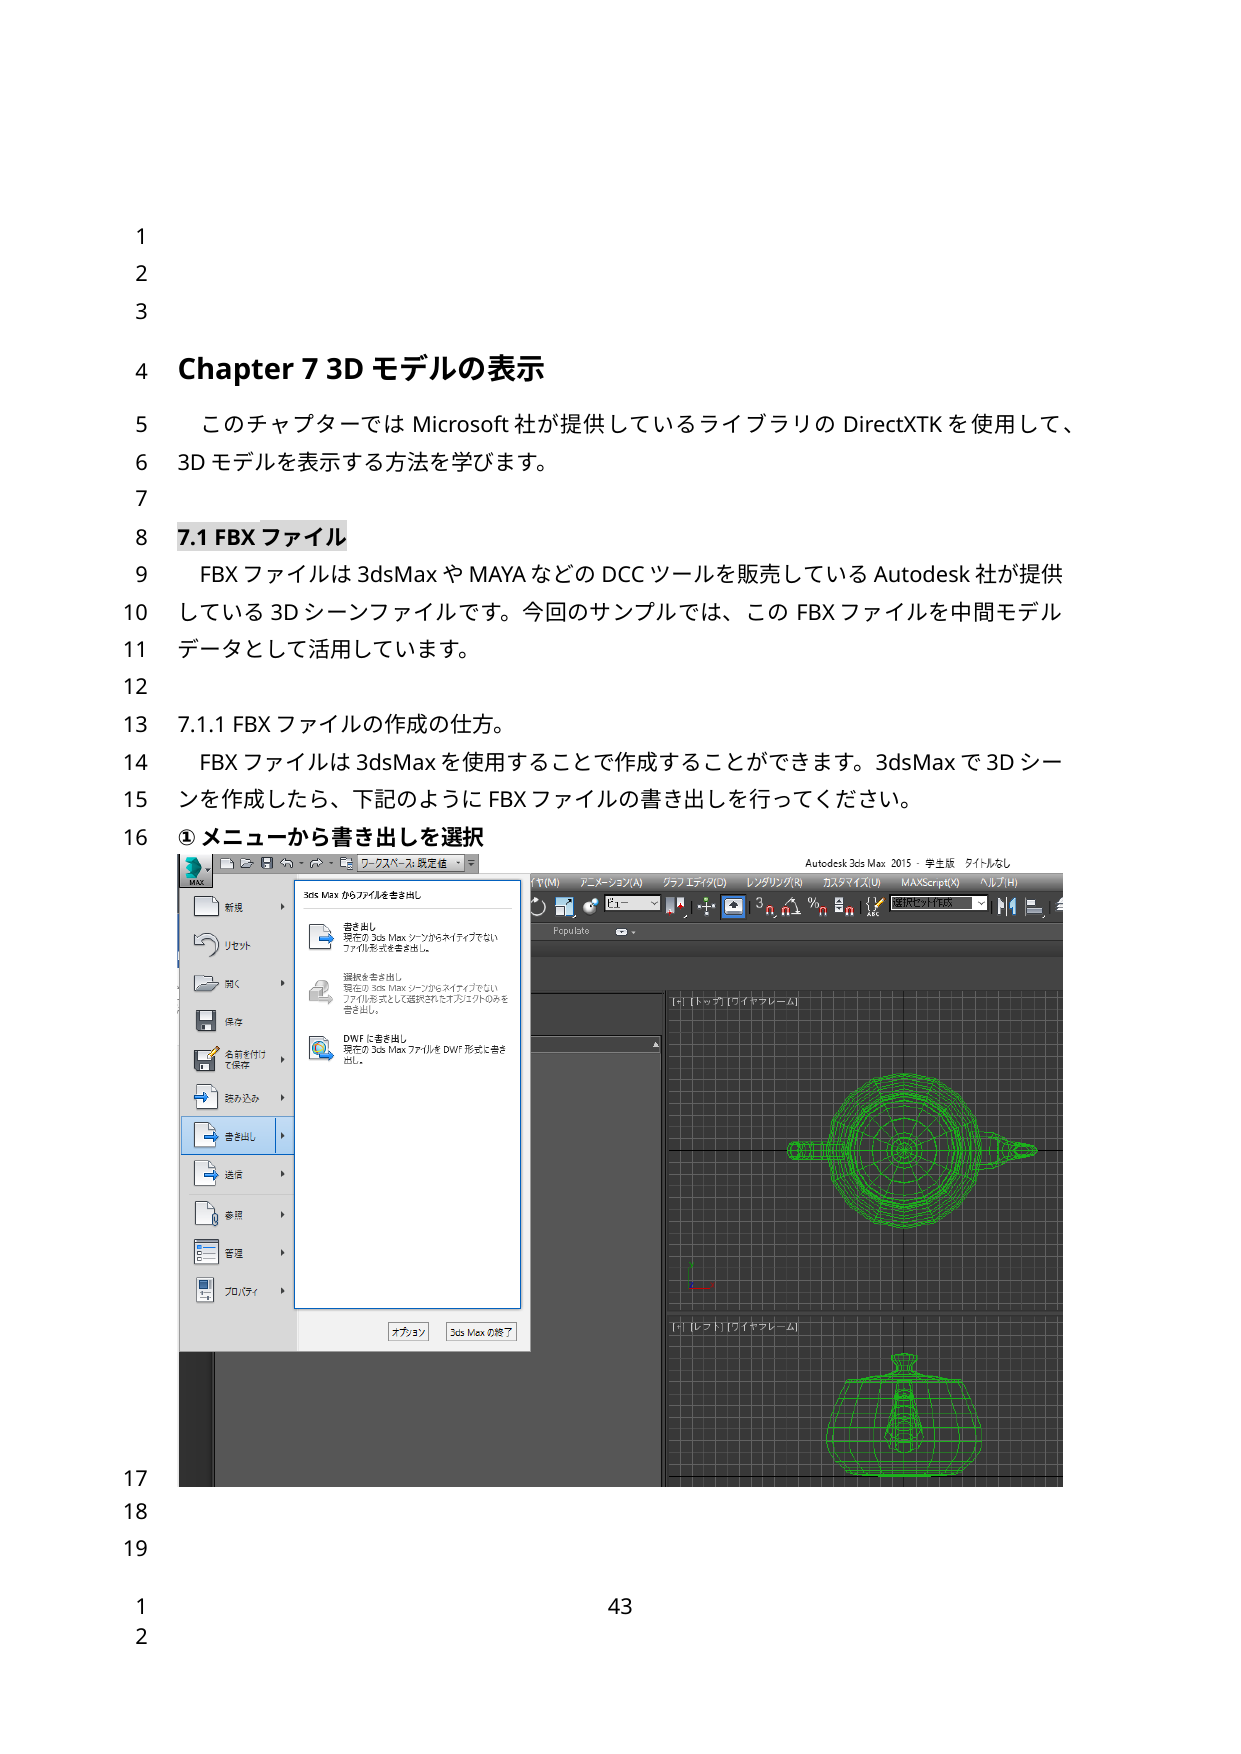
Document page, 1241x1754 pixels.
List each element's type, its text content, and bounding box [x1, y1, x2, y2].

text FBXファイルは3dsMaxを使用することで作成することができます。3dsMaxで3Dシーンを作成したら、下記のようにFBXファイルの書き出しを行ってください。 [177, 742, 1063, 817]
text FBXファイルは3dsMaxやMAYAなどのDCCツールを販売しているAutodesk社が提供している3Dシーンファイルです。今回のサンプルでは、このFBXファイルを中間モデルデータとして活用しています。 [177, 554, 1063, 667]
text ①メニューから書き出しを選択 [177, 817, 1063, 854]
text 7.1.1 FBXファイルの作成の仕方。 [177, 704, 1063, 742]
text このチャプターではMicrosoft社が提供しているライブラリのDirectXTKを使用して、3Dモデルを表示する方法を学びます。 [177, 404, 1063, 479]
text Chapter 7 3Dモデルの表示 [177, 329, 1063, 404]
text 7.1 FBXファイル [177, 517, 1063, 554]
picture [177, 854, 1063, 1487]
